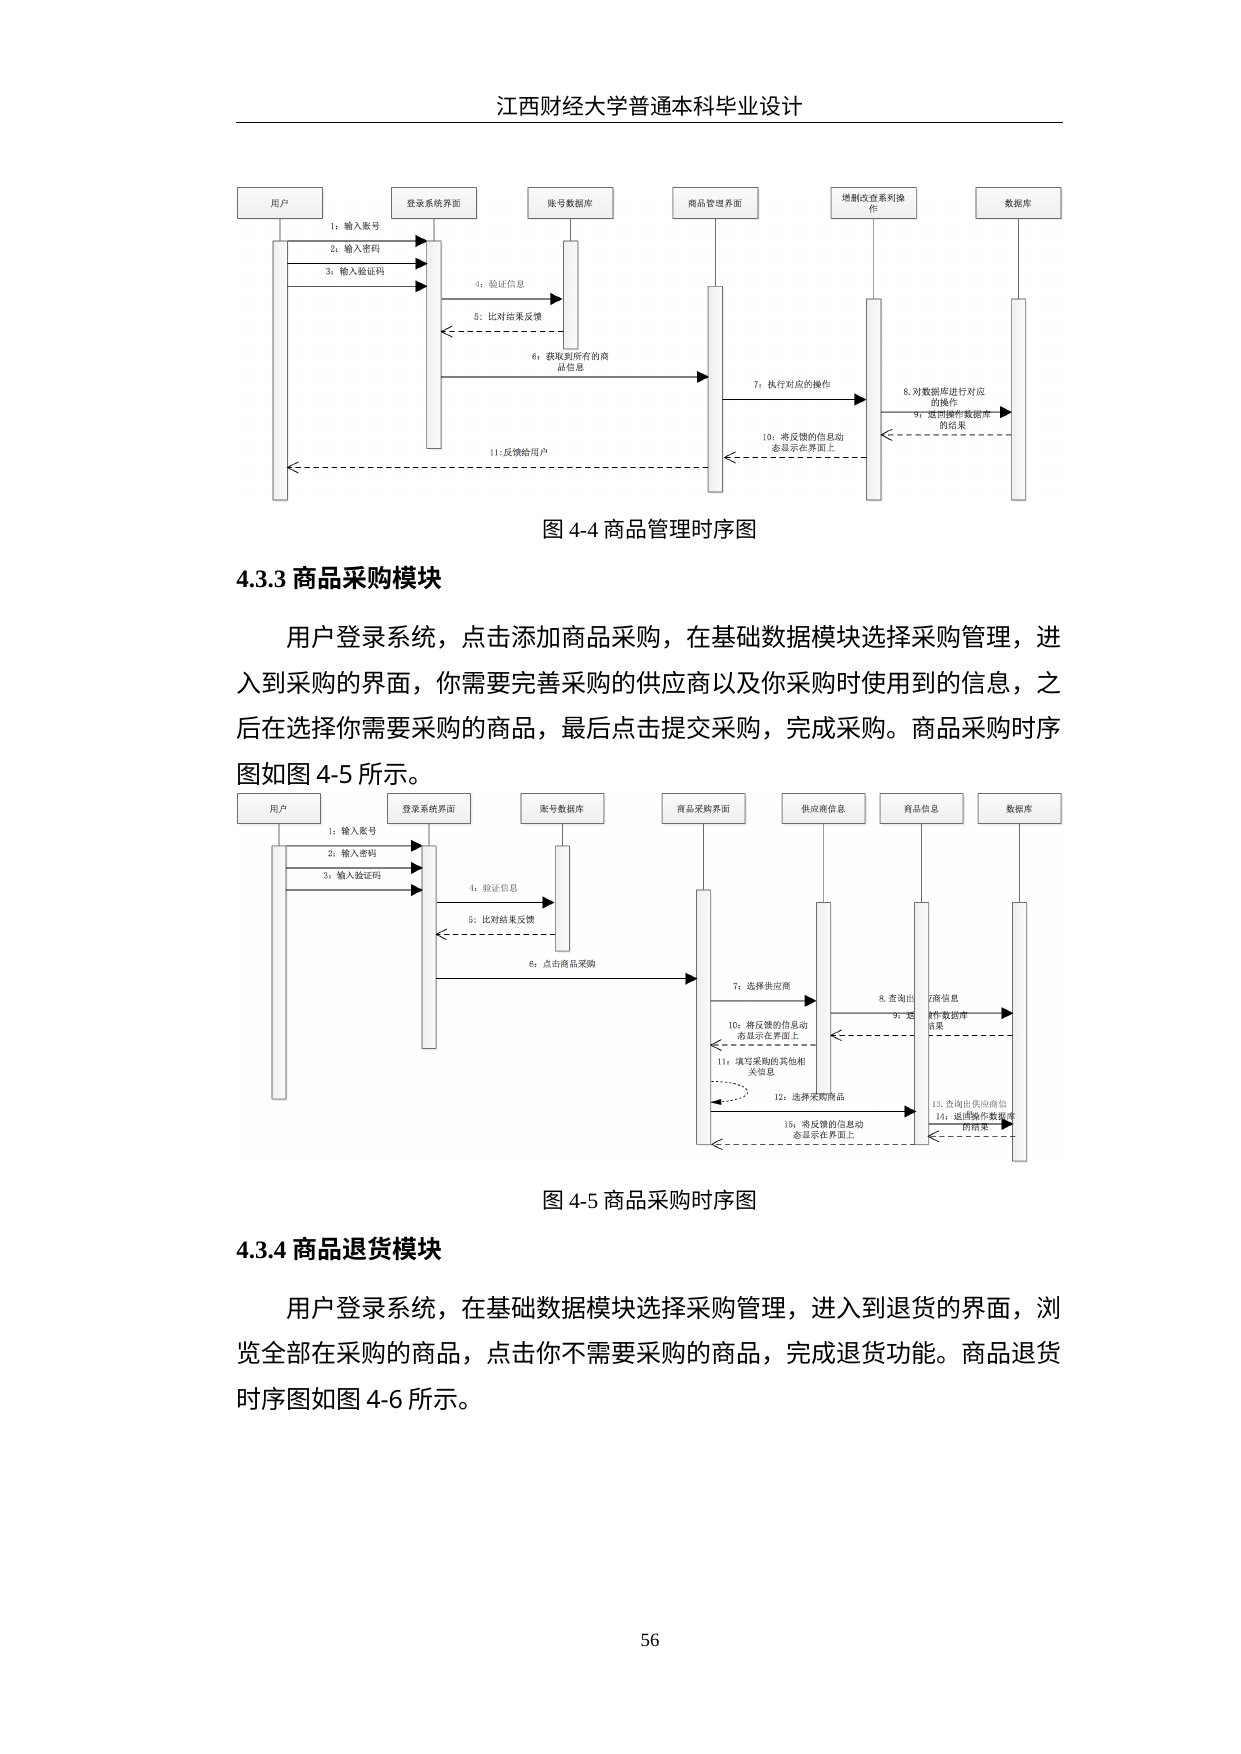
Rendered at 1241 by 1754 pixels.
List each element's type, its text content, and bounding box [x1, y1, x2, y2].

text 用户登录系统，点击添加商品采购，在基础数据模块选择采购管理，进入到采购的界面，你需要完善采购的供应商以及你采购时使用到的信息，之后在选择你需要采购的商品，最后点击提交采购，完成采购。商品采购时序图如图4-5所示。 [236, 609, 1063, 792]
picture [236, 792, 1064, 1164]
text 图4-4 商品管理时序图 [236, 512, 1063, 544]
subtitle 4.3.3 商品采购模块 [236, 544, 1063, 609]
text 图4-5 商品采购时序图 [236, 1183, 1063, 1215]
text 用户登录系统，在基础数据模块选择采购管理，进入到退货的界面，浏览全部在采购的商品，点击你不需要采购的商品，完成退货功能。商品退货时序图如图4-6所示。 [236, 1280, 1063, 1418]
picture [236, 186, 1064, 503]
subtitle 4.3.4 商品退货模块 [236, 1215, 1063, 1280]
